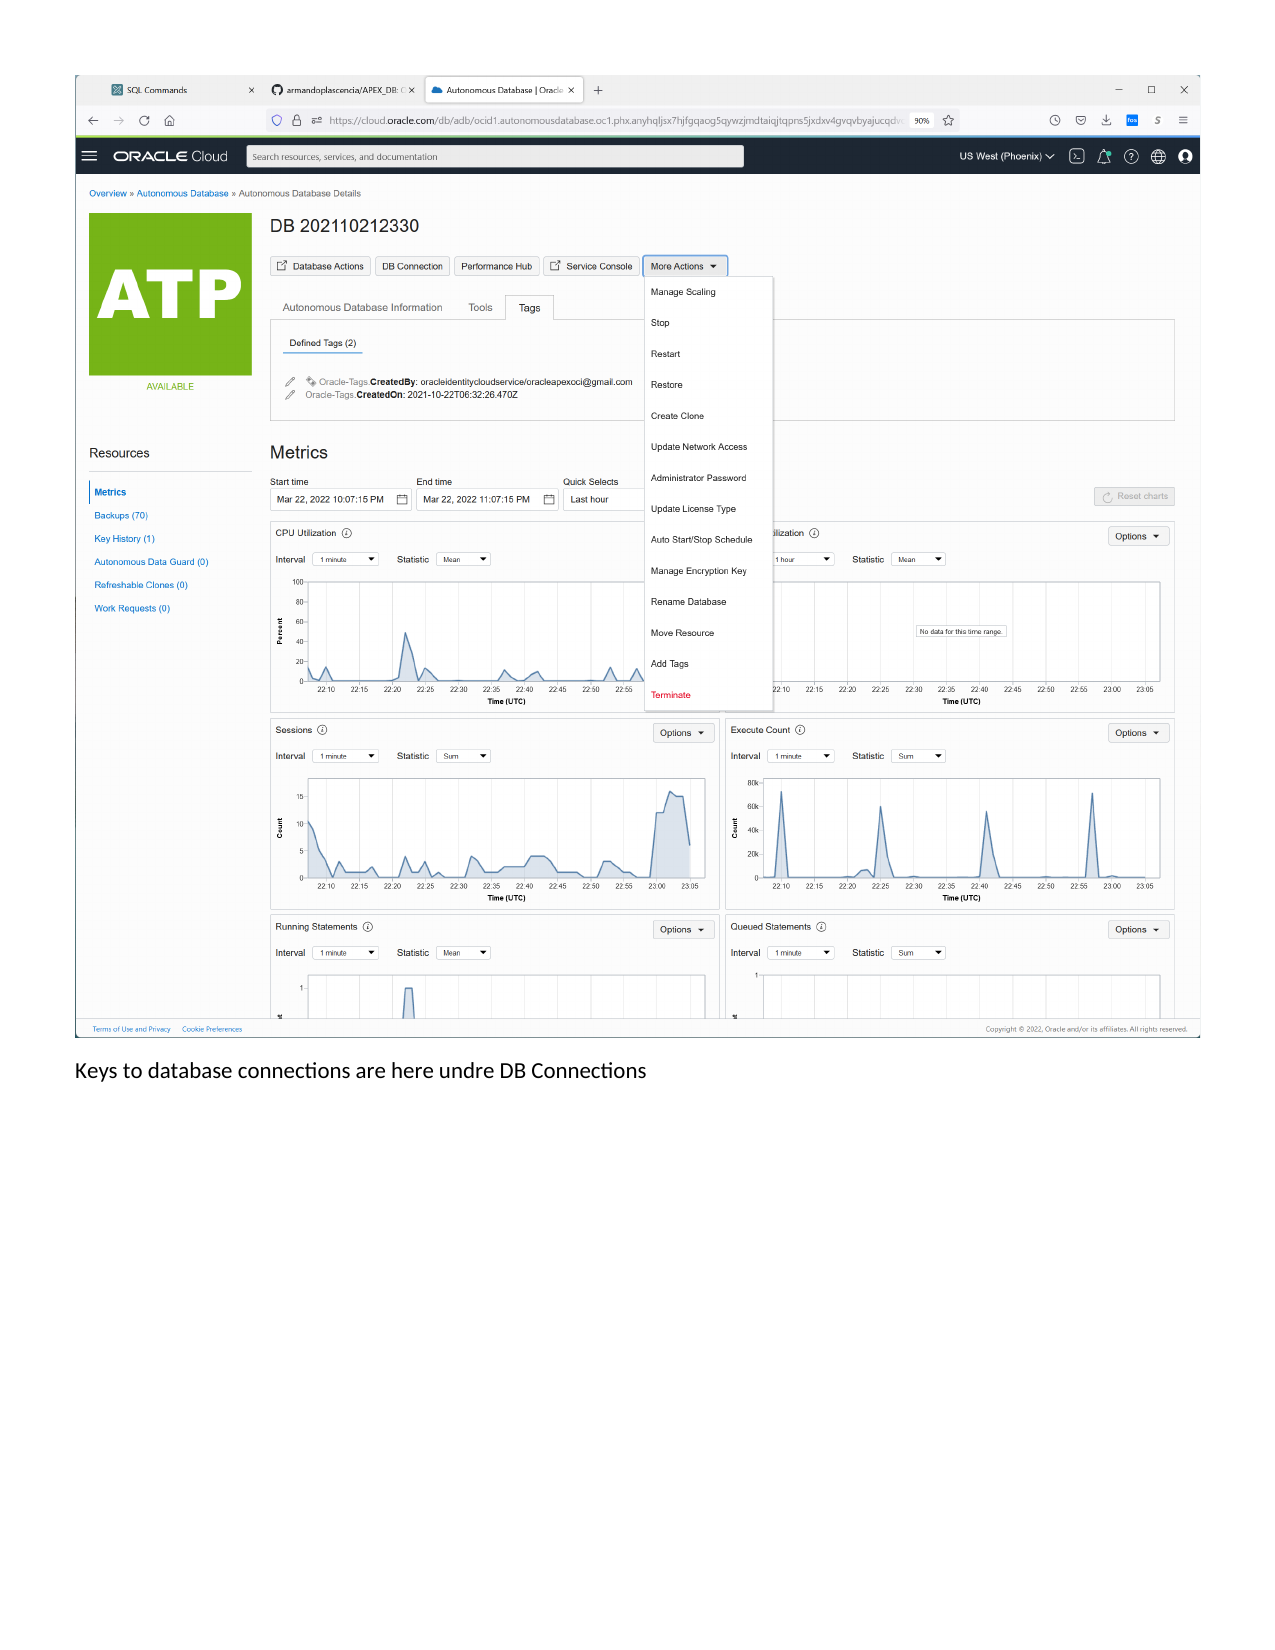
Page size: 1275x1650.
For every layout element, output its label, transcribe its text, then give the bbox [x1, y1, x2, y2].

text Keys to database connections are here undre DB Connections [75, 1057, 1200, 1084]
picture [75, 75, 1200, 1038]
